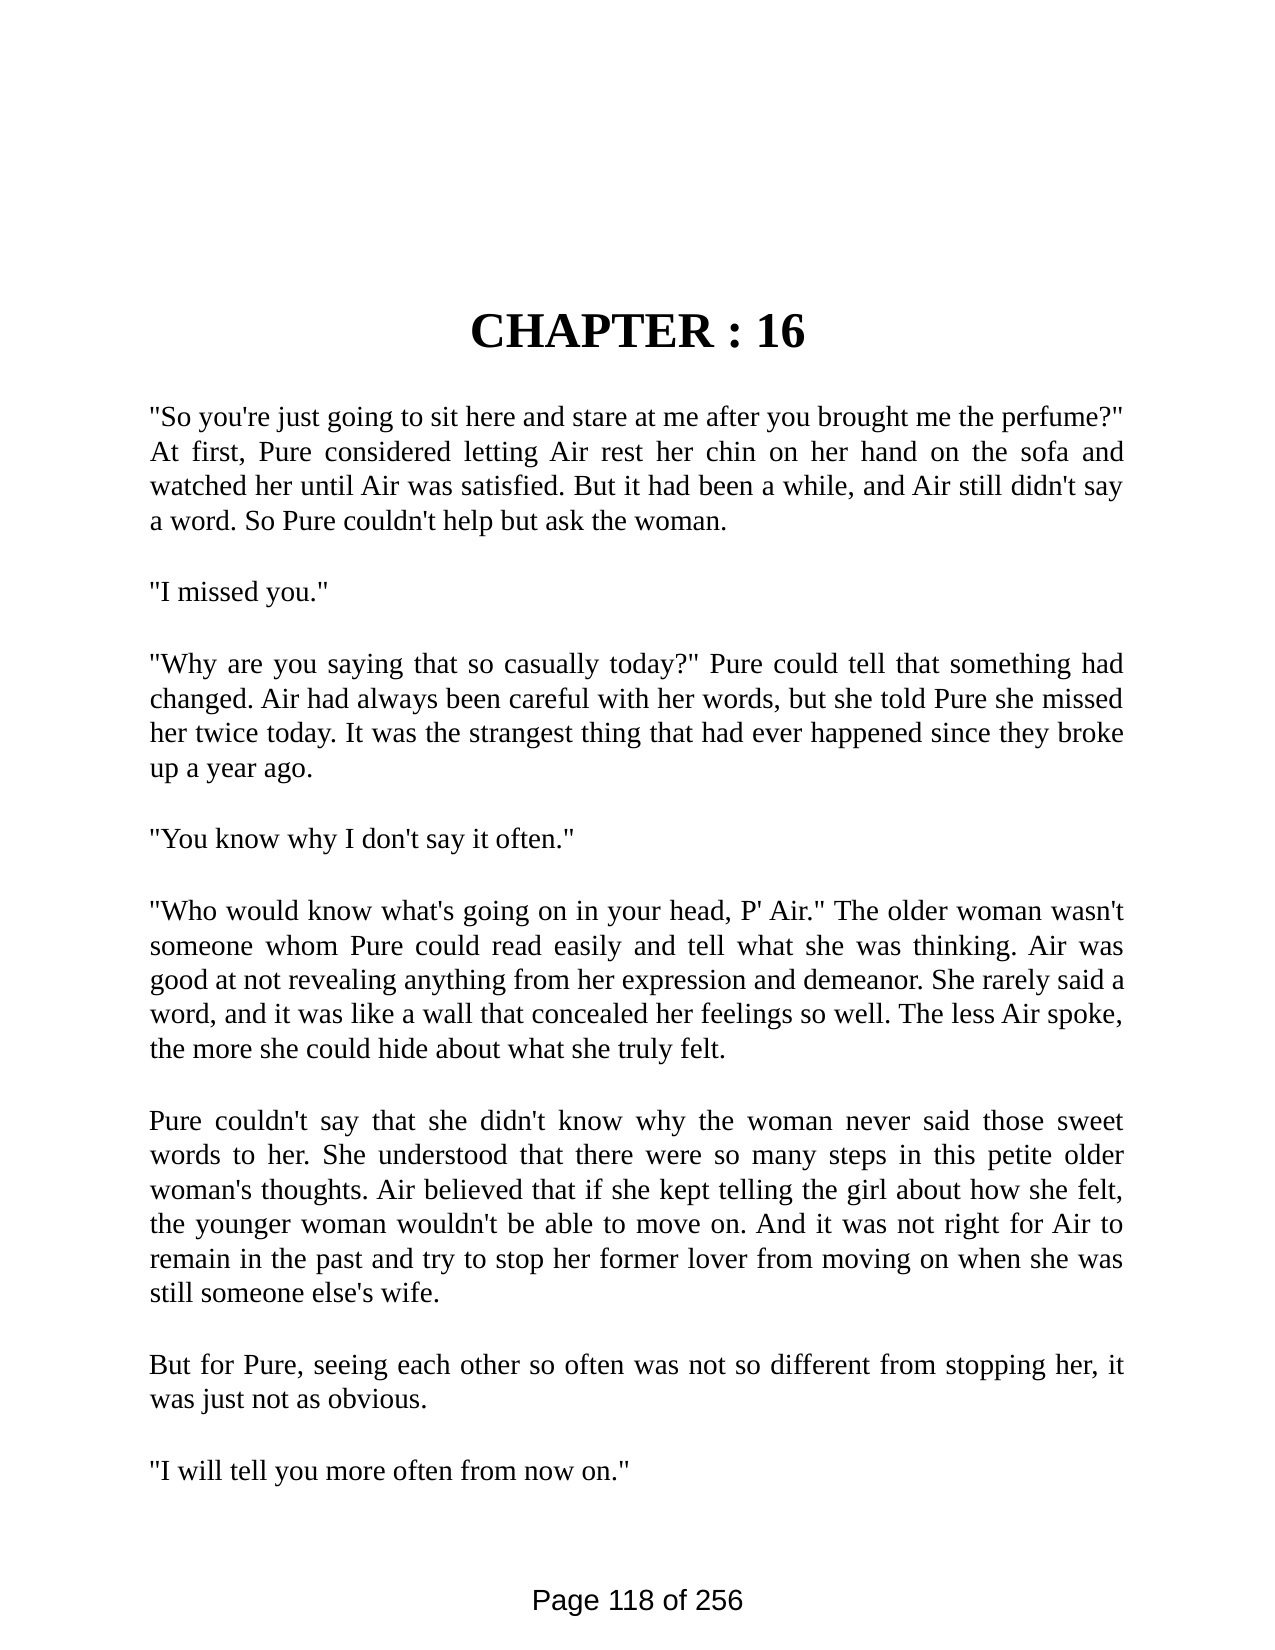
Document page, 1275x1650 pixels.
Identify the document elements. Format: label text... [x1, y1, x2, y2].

text "Who would know what's going on in your head, P' Air." The older woman wasn't someone whom Pure could read easily and tell what she was thinking. Air was good at not revealing anything from her expression and demeanor. She rarely said a word, and it was like a wall that concealed her feelings so well. The less Air spoke, the more she could hide about what she truly felt. [148, 893, 1125, 1065]
text "You know why I don't say it often." [148, 821, 1125, 855]
text "Why are you saying that so casually today?" Pure could tell that something had changed. Air had always been careful with her words, but she told Pure she missed her twice today. It was the strangest thing that had ever happened since they broke up a year ago. [148, 646, 1125, 783]
text But for Pure, seeing each other so often was not so different from stopping her, it was just not as obvious. [148, 1347, 1125, 1415]
text "I missed you." [148, 574, 1125, 608]
text Pure couldn't say that she didn't know why the woman never said those sweet words to her. She understood that there were so many steps in this petite older woman's thoughts. Air believed that if she kept telling the girl about how she felt, the younger woman wouldn't be able to move on. And it was not right for Air to remain in the past and try to stop her former lover from moving on when she was still someone else's wife. [148, 1103, 1125, 1309]
text "So you're just going to sit here and stare at me after you brought me the perfume?" At first, Pure considered letting Air rest her chin on her hand on the sofa and watched her until Air was satisfied. But it had been a while, and Air still didn't say a word. So Pure couldn't help but ask the woman. [148, 399, 1125, 536]
subtitle CHAPTER : 16 [150, 301, 1125, 358]
text "I will tell you more often from now on." [148, 1453, 1125, 1487]
